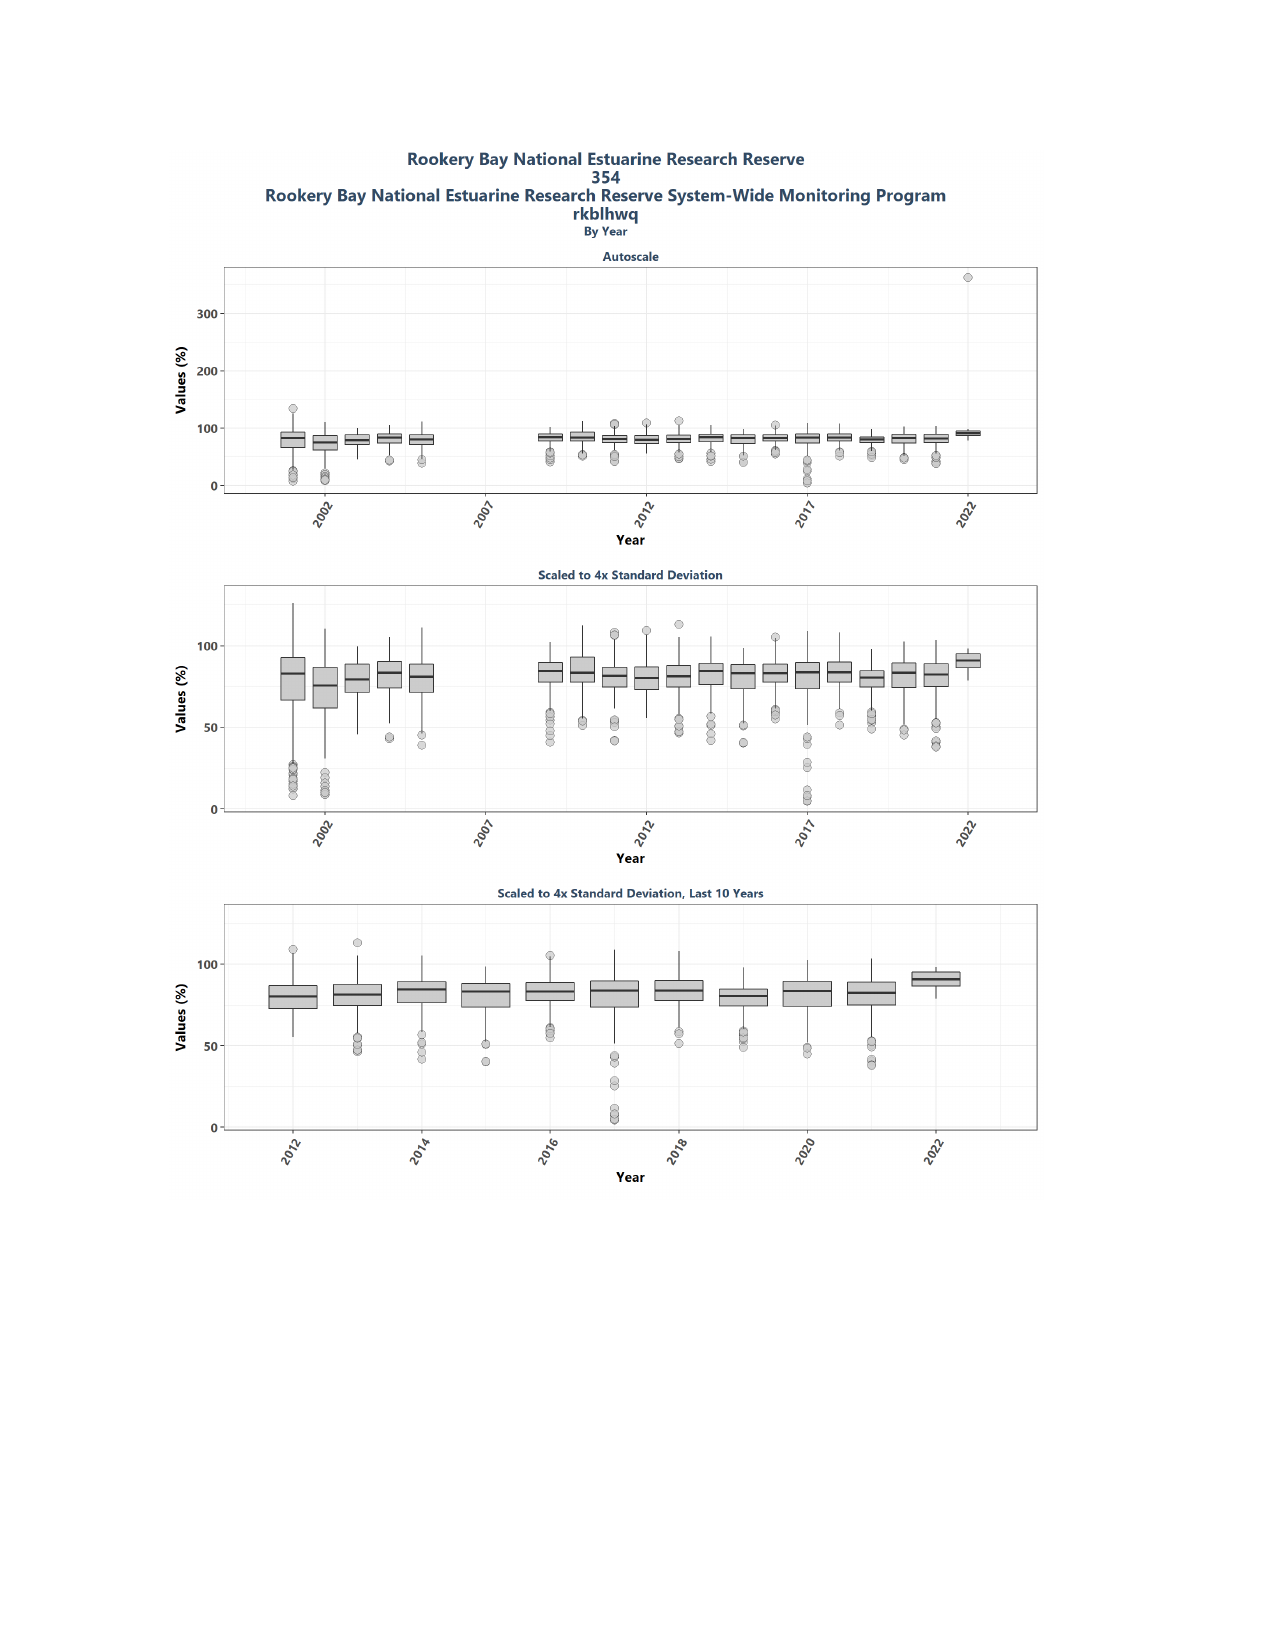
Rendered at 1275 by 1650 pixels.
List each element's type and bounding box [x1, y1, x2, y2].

picture [168, 150, 1044, 1200]
